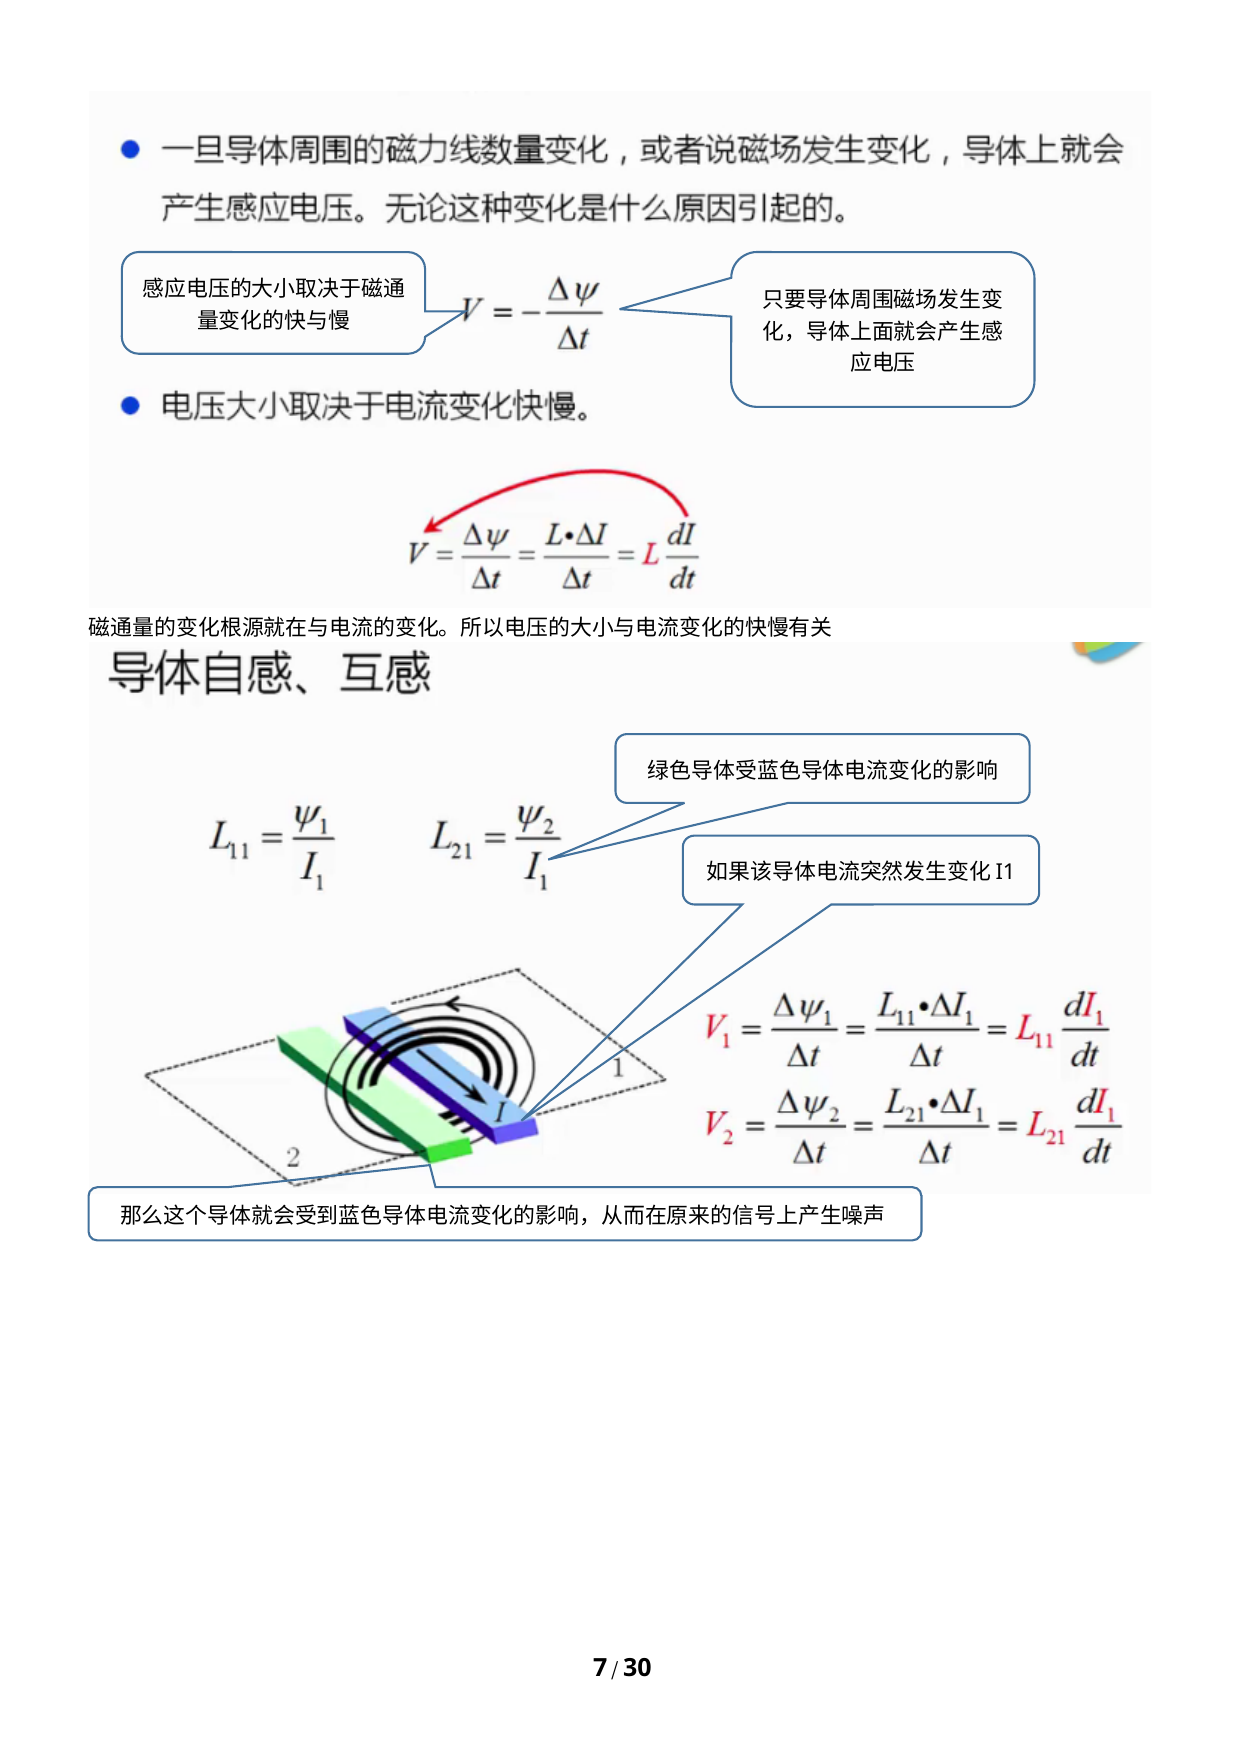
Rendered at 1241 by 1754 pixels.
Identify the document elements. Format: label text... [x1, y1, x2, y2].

picture [88, 91, 1152, 608]
picture [88, 642, 1152, 1194]
picture [91, 1167, 919, 1194]
text 磁通量的变化根源就在与电流的变化。所以电压的大小与电流变化的快慢有关 [89, 609, 1152, 642]
